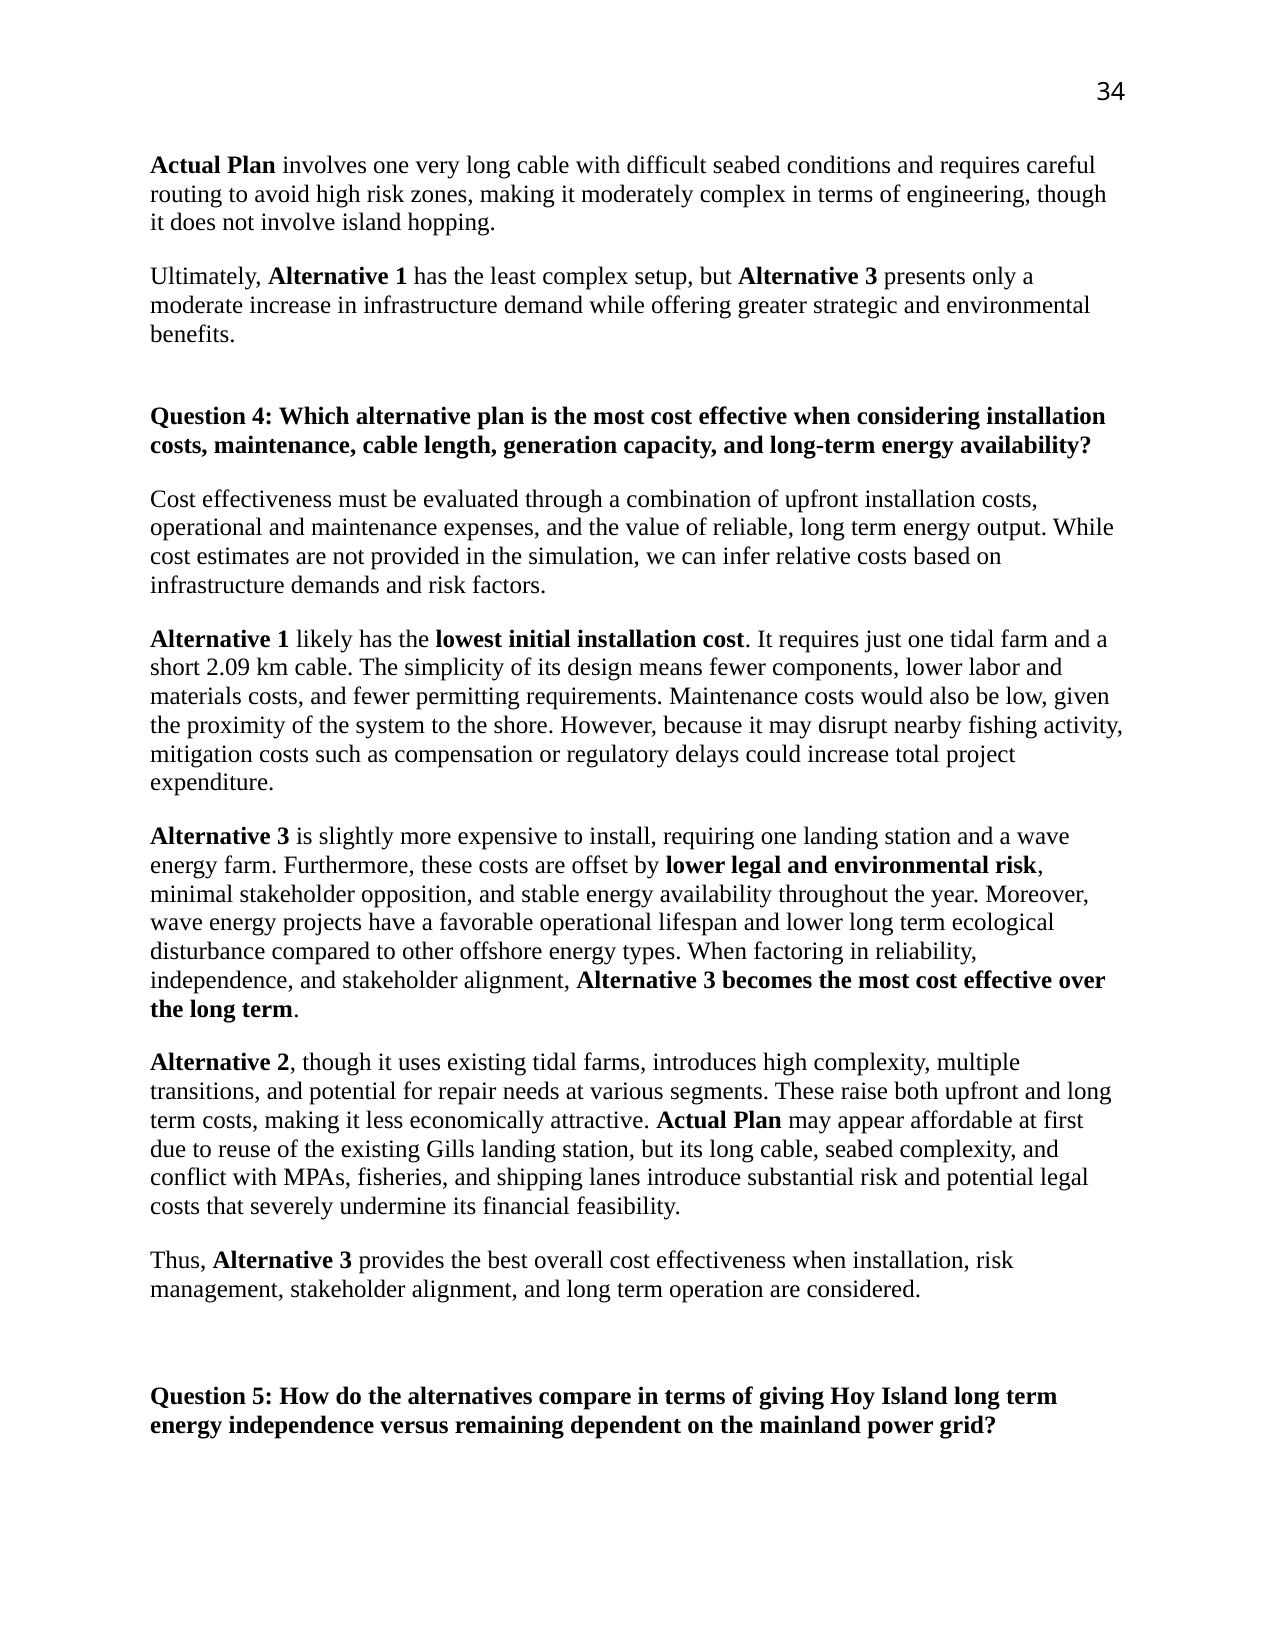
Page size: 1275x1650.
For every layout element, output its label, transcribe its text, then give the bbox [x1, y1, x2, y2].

text Alternative 1 likely has the lowest initial installation cost. It requires just one tidal farm and a short 2.09 km cable. The simplicity of its design means fewer components, lower labor and materials costs, and fewer permitting requirements. Maintenance costs would also be low, given the proximity of the system to the shore. However, because it may disrupt nearby fishing activity, mitigation costs such as compensation or regulatory delays could increase total project expenditure. [150, 624, 1125, 796]
text Cost effectiveness must be evaluated through a combination of upfront installation costs, operational and maintenance expenses, and the value of reliable, long term energy output. While cost estimates are not provided in the simulation, we can infer relative costs based on infrastructure demands and risk factors. [150, 484, 1125, 599]
text Alternative 2, though it uses existing tidal farms, introduces high complexity, multiple transitions, and potential for repair needs at various segments. These raise both upfront and long term costs, making it less economically attractive. Actual Plan may appear affordable at first due to reuse of the existing Gills landing station, but its long cable, seabed complexity, and conflict with MPAs, fisheries, and shipping lanes introduce substantial risk and potential legal costs that severely undermine its financial feasibility. [150, 1047, 1125, 1220]
text Ultimately, Alternative 1 has the least complex setup, but Alternative 3 presents only a moderate increase in infrastructure demand while offering greater strategic and environmental benefits. [150, 261, 1125, 347]
text Question 5: How do the alternatives compare in terms of giving Hoy Island long term energy independence versus remaining dependent on the mainland power grid? [150, 1381, 1125, 1439]
text Actual Plan involves one very long cable with difficult seabed conditions and requires careful routing to avoid high risk zones, making it moderately complex in terms of engineering, though it does not involve island hopping. [150, 150, 1125, 236]
text Thus, Alternative 3 provides the best overall cost effectiveness when installation, risk management, stakeholder alignment, and long term operation are considered. [150, 1245, 1125, 1302]
text Question 4: Which alternative plan is the most cost effective when considering installation costs, maintenance, cable length, generation capacity, and long-term energy availability? [150, 401, 1125, 459]
text Alternative 3 is slightly more expensive to install, requiring one landing station and a wave energy farm. Furthermore, these costs are offset by lower legal and environmental risk, minimal stakeholder opposition, and stable energy availability throughout the year. Moreover, wave energy projects have a favorable operational lifespan and lower long term ecological disturbance compared to other offshore energy types. When factoring in reliability, independence, and stakeholder alignment, Alternative 3 becomes the most cost effective over the long term. [150, 821, 1125, 1022]
